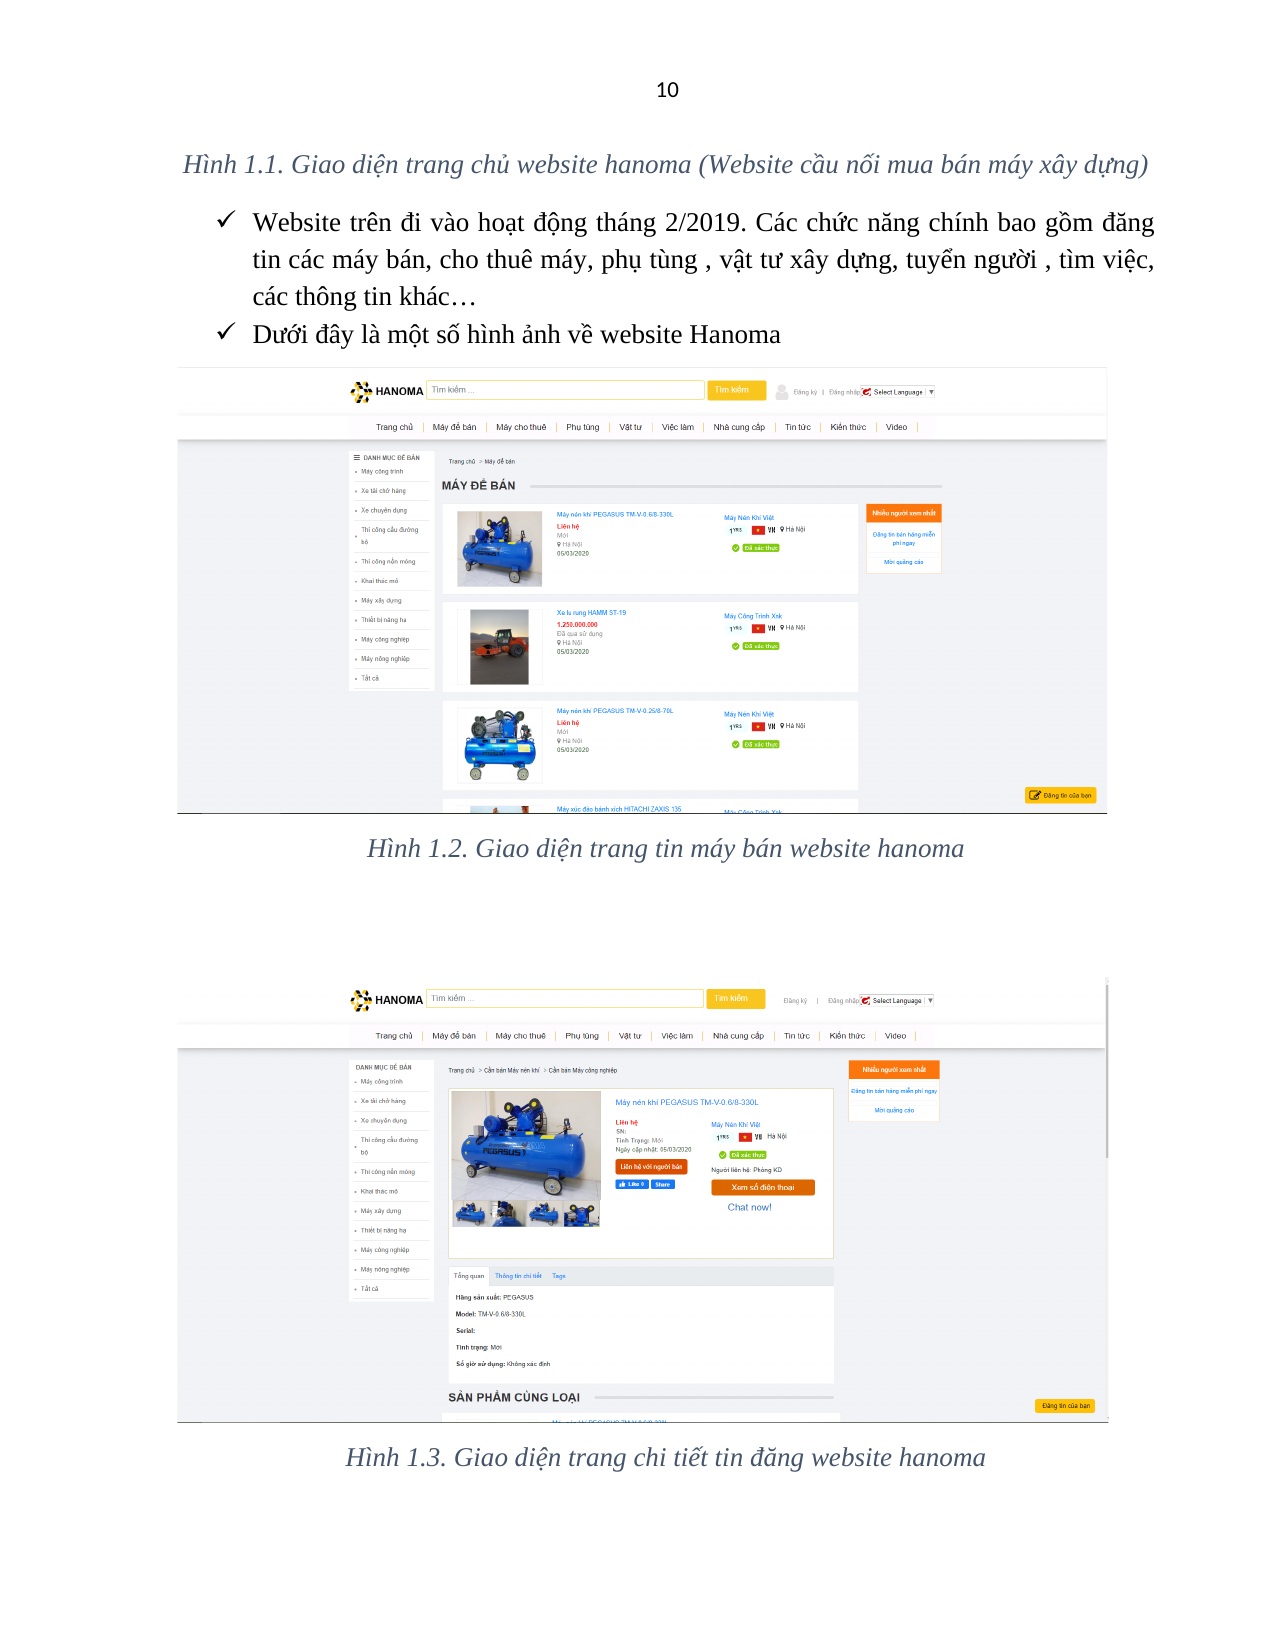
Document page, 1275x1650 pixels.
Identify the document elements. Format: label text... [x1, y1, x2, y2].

list Website trên đi vào hoạt động tháng 2/2019. Các chức năng chính bao gồm đăng tin các máy bán, cho thuê máy, phụ tùng , vật tư xây dựng, tuyển người , tìm việc, các thông tin khác… [215, 206, 1157, 312]
picture [177, 367, 1108, 814]
list Dưới đây là một số hình ảnh về website Hanoma [215, 318, 1157, 349]
text Hình 1.1. Giao diện trang chủ website hanoma (Website cầu nối mua bán máy xây dựng) [177, 148, 1157, 179]
text Hình 1.3. Giao diện trang chi tiết tin đăng website hanoma [177, 1441, 1157, 1472]
picture [177, 977, 1109, 1423]
text Hình 1.2. Giao diện trang tin máy bán website hanoma [177, 832, 1157, 863]
